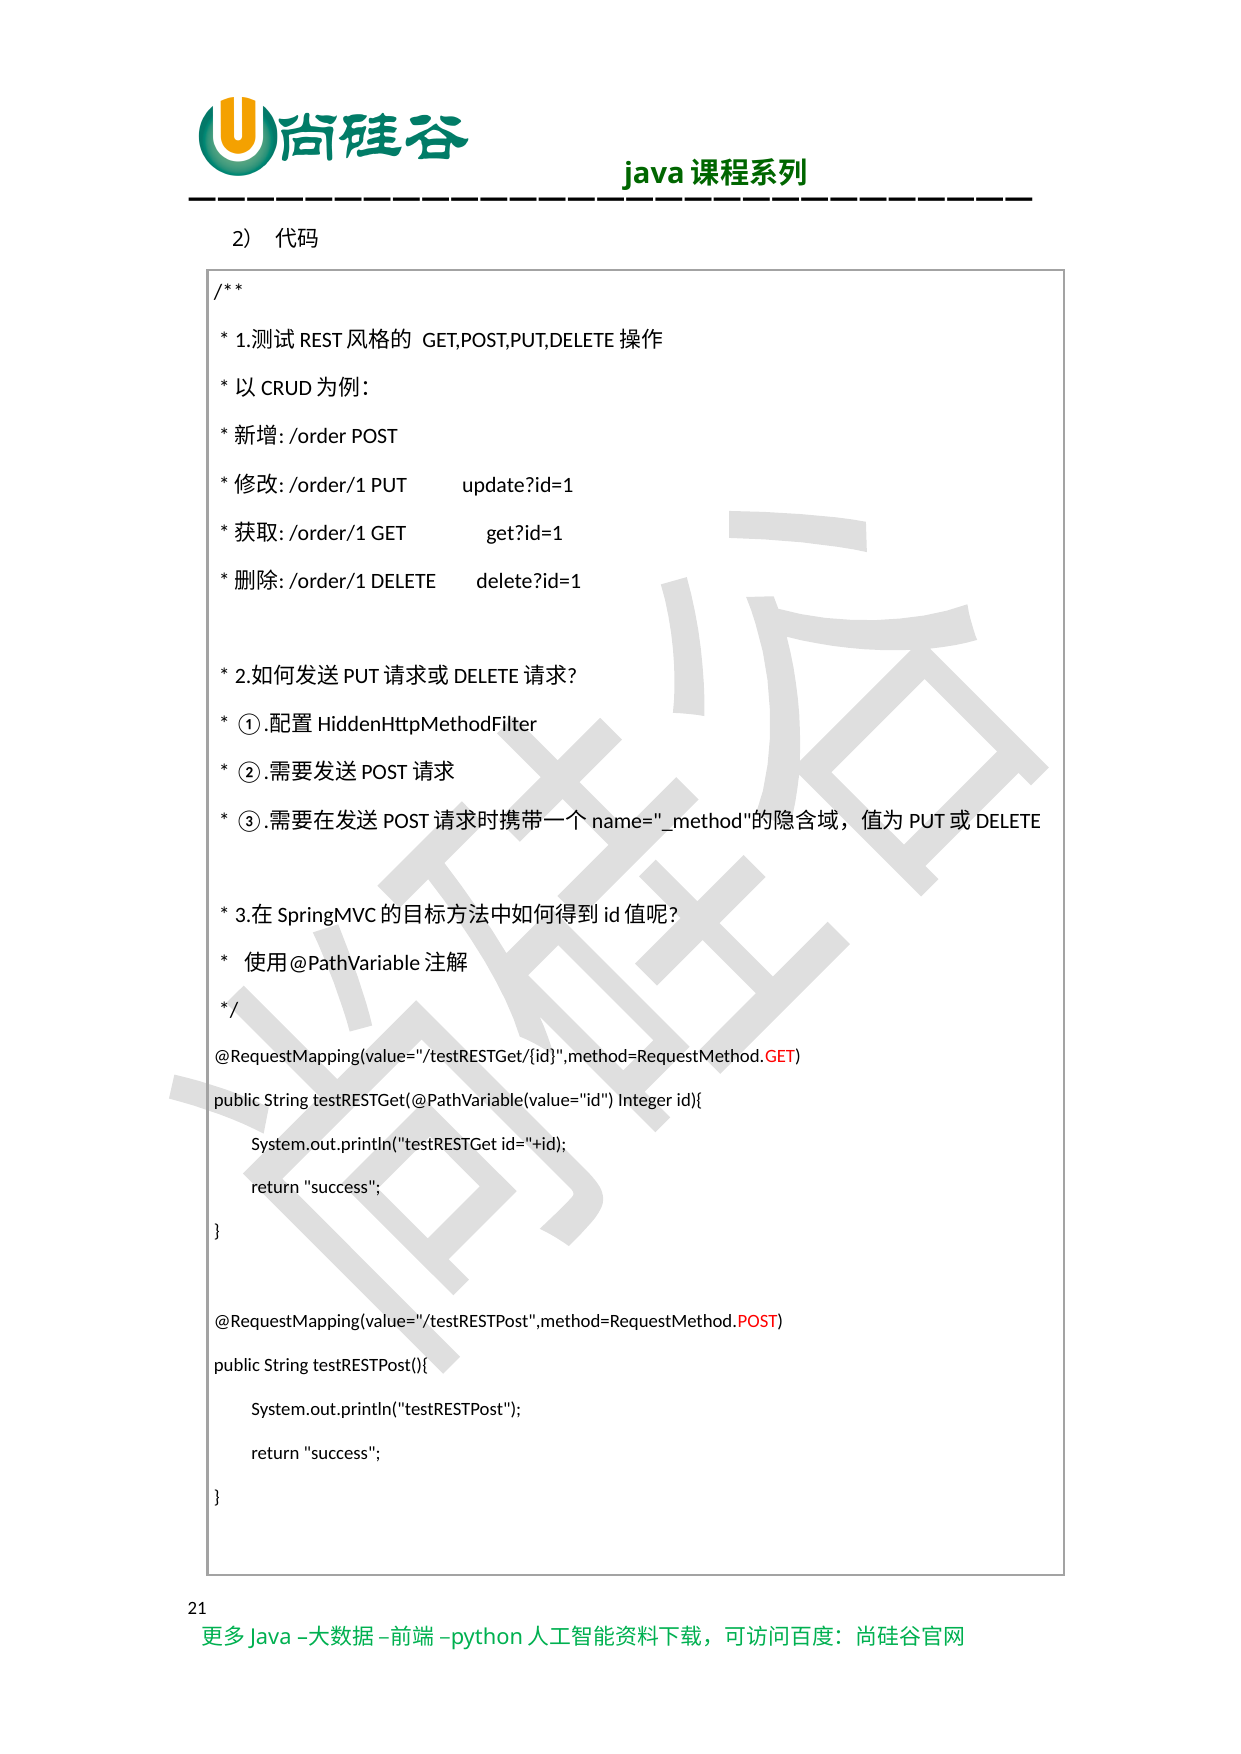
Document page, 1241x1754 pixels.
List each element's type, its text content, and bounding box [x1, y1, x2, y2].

list 代码 [232, 221, 1053, 253]
picture [187, 88, 476, 184]
